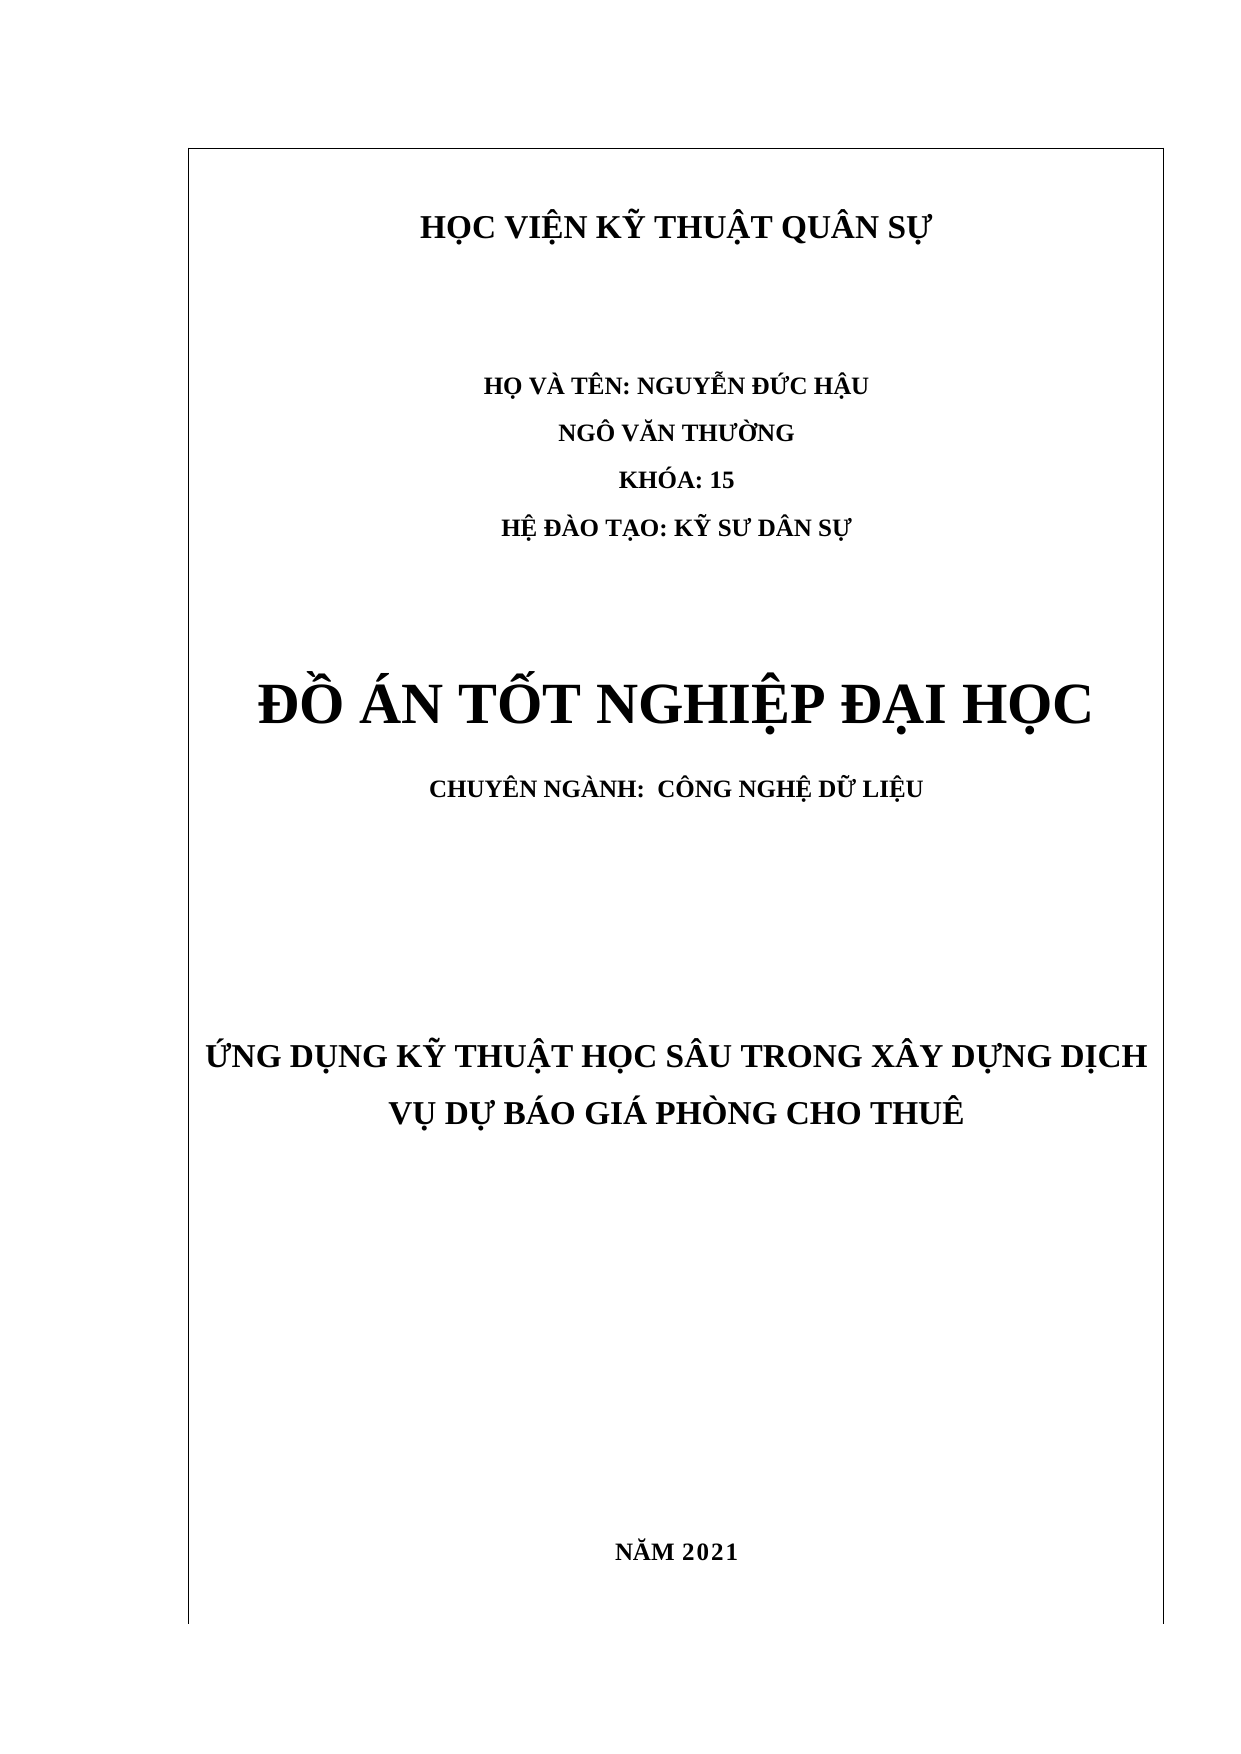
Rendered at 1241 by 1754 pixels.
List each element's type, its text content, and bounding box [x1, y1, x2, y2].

table_header HỌC VIỆN KỸ THUẬT QUÂN SỰ HỌ VÀ TÊN: NGUYỄN ĐỨC HẬU NGÔ VĂN THƯỜNG KHÓA: 15 HỆ ĐÀO TẠO: KỸ SƯ DÂN SỰ ĐỒ ÁN TỐT NGHIỆP ĐẠI HỌC CHUYÊN NGÀNH: CÔNG NGHỆ DỮ LIỆU ỨNG DỤNG KỸ THUẬT HỌC SÂU TRONG XÂY DỰNG DỊCH VỤ DỰ BÁO GIÁ PHÒNG CHO THUÊ NĂM 2021 [189, 149, 1163, 1623]
